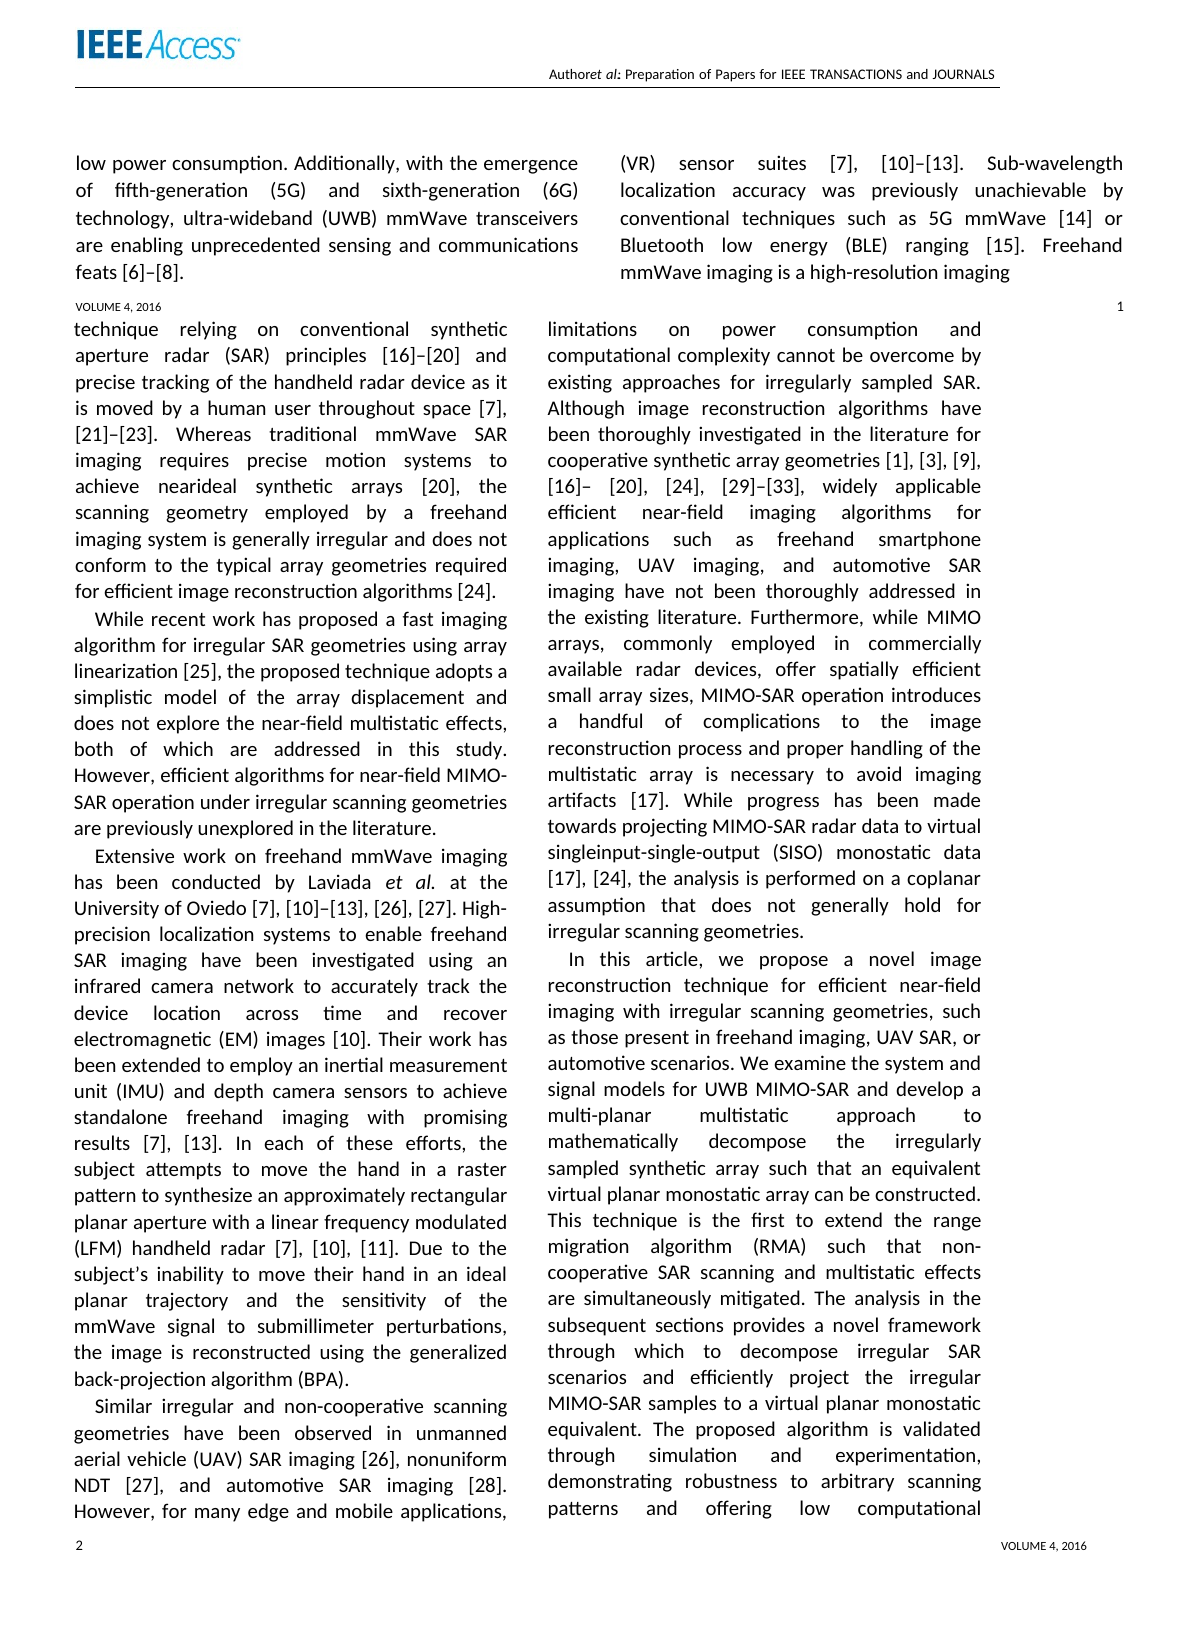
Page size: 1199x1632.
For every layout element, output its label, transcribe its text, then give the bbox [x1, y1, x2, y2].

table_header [620, 150, 1124, 287]
table_cell 1 [620, 287, 1124, 317]
picture [75, 27, 243, 76]
text Similar irregular and non-cooperative scanning geometries have been observed in unmanned aerial vehicle (UAV) SAR imaging [26], nonuniform NDT [27], and automotive SAR imaging [28]. However, for many edge and mobile applications, limitations on power consumption and computational complexity cannot be overcome by existing approaches for irregularly sampled SAR. Although image reconstruction algorithms have been thoroughly investigated in the literature for cooperative synthetic array geometries [1], [3], [9], [16]– [20], [24], [29]–[33], widely applicable efficient near-field imaging algorithms for applications such as freehand smartphone imaging, UAV imaging, and automotive SAR imaging have not been thoroughly addressed in the existing literature. Furthermore, while MIMO arrays, commonly employed in commercially available radar devices, offer spatially efficient small array sizes, MIMO-SAR operation introduces a handful of complications to the image reconstruction process and proper handling of the multistatic array is necessary to avoid imaging artifacts [17]. While progress has been made towards projecting MIMO-SAR radar data to virtual singleinput-single-output (SISO) monostatic data [17], [24], the analysis is performed on a coplanar assumption that does not generally hold for irregular scanning geometries. [547, 317, 982, 943]
text While recent work has proposed a fast imaging algorithm for irregular SAR geometries using array linearization [25], the proposed technique adopts a simplistic model of the array displacement and does not explore the near-field multistatic effects, both of which are addressed in this study. However, efficient algorithms for near-field MIMO-SAR operation under irregular scanning geometries are previously unexplored in the literature. [74, 606, 508, 840]
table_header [75, 150, 620, 287]
text technique relying on conventional synthetic aperture radar (SAR) principles [16]–[20] and precise tracking of the handheld radar device as it is moved by a human user throughout space [7], [21]–[23]. Whereas traditional mmWave SAR imaging requires precise motion systems to achieve nearideal synthetic arrays [20], the scanning geometry employed by a freehand imaging system is generally irregular and does not conform to the typical array geometries required for efficient image reconstruction algorithms [24]. [74, 317, 508, 603]
table_cell VOLUME 4, 2016 [75, 287, 620, 317]
text Extensive work on freehand mmWave imaging has been conducted by Laviada et al. at the University of Oviedo [7], [10]–[13], [26], [27]. High-precision localization systems to enable freehand SAR imaging have been investigated using an infrared camera network to accurately track the device location across time and recover electromagnetic (EM) images [10]. Their work has been extended to employ an inertial measurement unit (IMU) and depth camera sensors to achieve standalone freehand imaging with promising results [7], [13]. In each of these efforts, the subject attempts to move the hand in a raster pattern to synthesize an approximately rectangular planar aperture with a linear frequency modulated (LFM) handheld radar [7], [10], [11]. Due to the subject’s inability to move their hand in an ideal planar trajectory and the sensitivity of the mmWave signal to submillimeter perturbations, the image is reconstructed using the generalized back-projection algorithm (BPA). [74, 843, 508, 1391]
